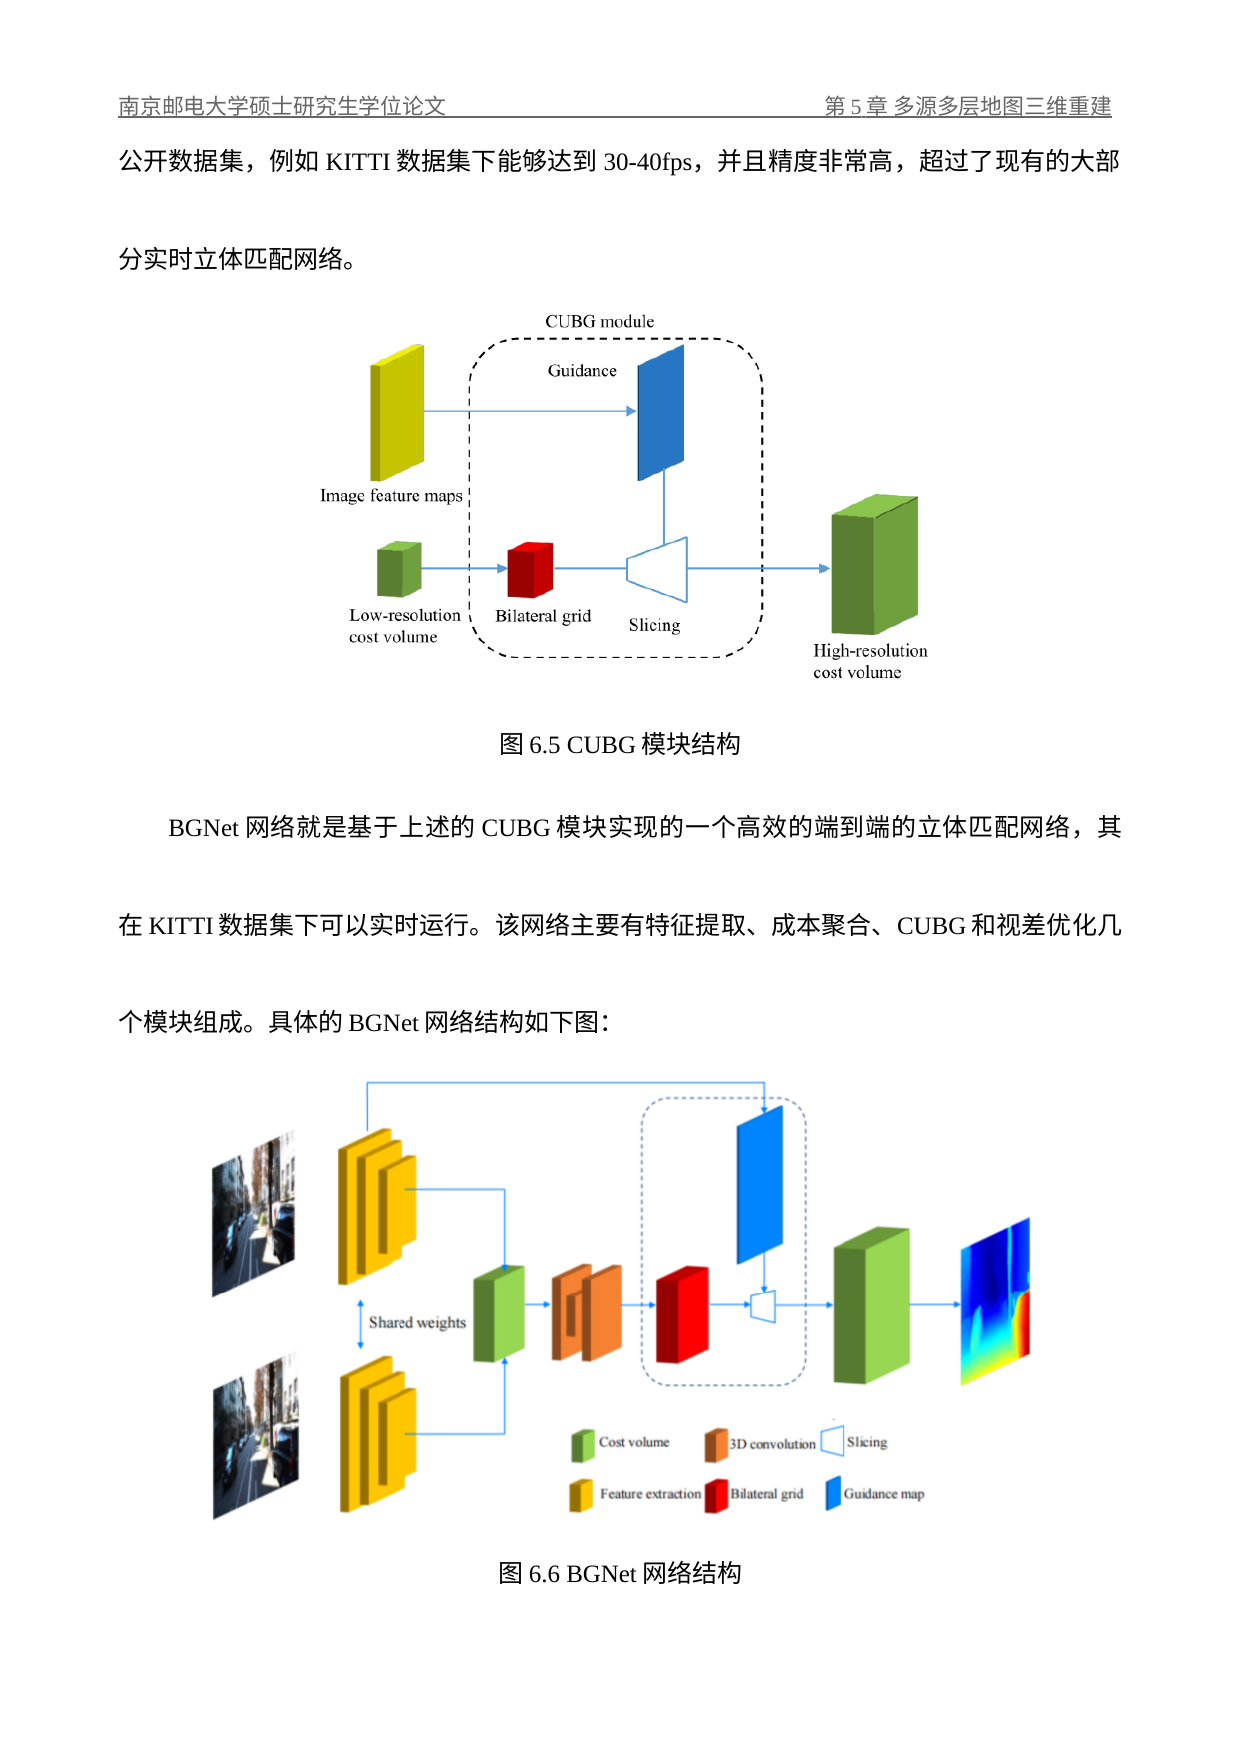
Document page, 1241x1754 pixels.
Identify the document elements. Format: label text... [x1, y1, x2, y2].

text 图6.5 CUBG模块结构 [118, 710, 1122, 775]
text 图6.6 BGNet网络结构 [118, 1539, 1122, 1604]
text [118, 127, 1122, 290]
picture [201, 1071, 1039, 1524]
text BGNet网络就是基于上述的CUBG模块实现的一个高效的端到端的立体匹配网络，其在KITTI数据集下可以实时运行。该网络主要有特征提取、成本聚合、CUBG和视差优化几个模块组成。具体的BGNet网络结构如下图： [118, 793, 1122, 1053]
picture [306, 307, 934, 686]
